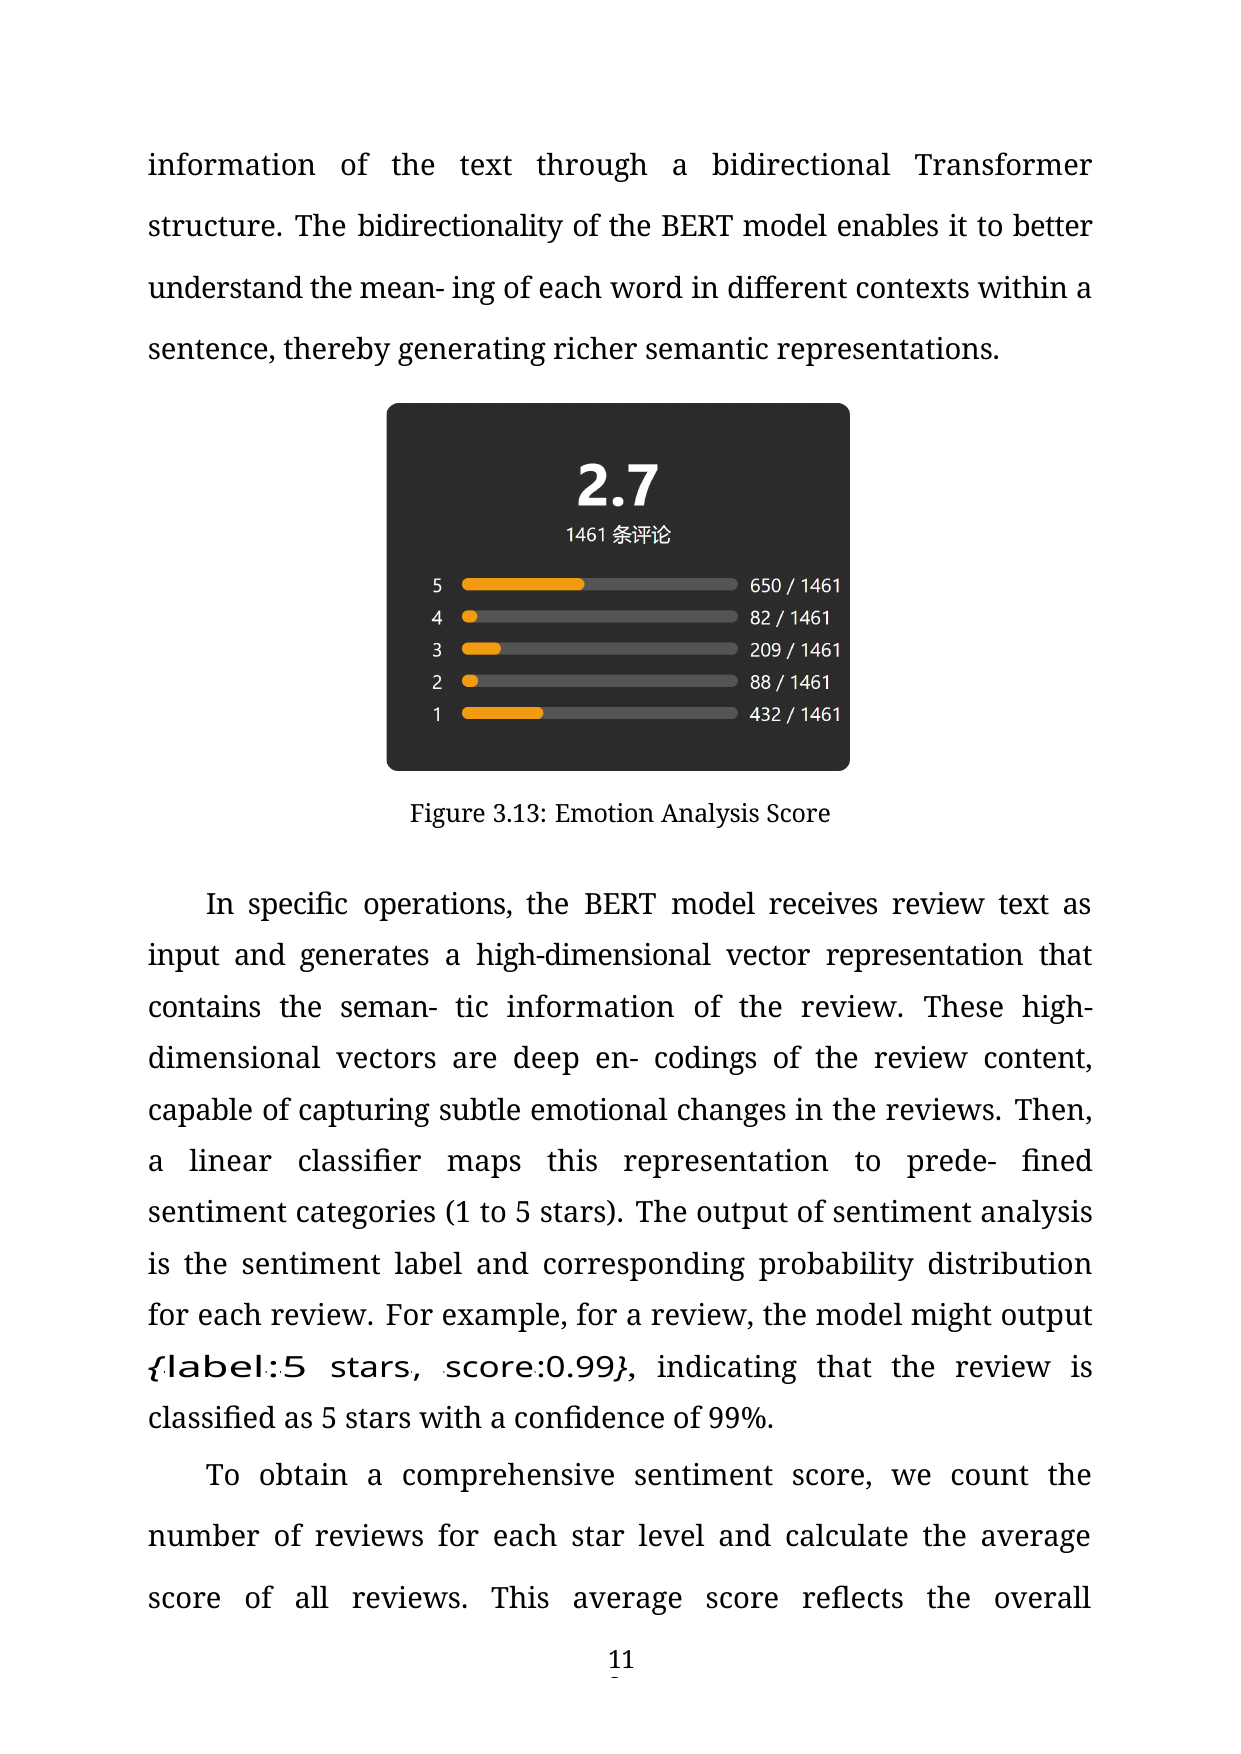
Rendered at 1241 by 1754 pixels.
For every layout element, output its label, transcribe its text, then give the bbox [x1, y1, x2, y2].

text In specific operations, the BERT model receives review text as input and generates a high-dimensional vector representation that contains the seman- tic information of the review. These high-dimensional vectors are deep en- codings of the review content, capable of capturing subtle emotional changes in the reviews. Then, a linear classifier maps this representation to prede- fined sentiment categories (1 to 5 stars). The output of sentiment analysis is the sentiment label and corresponding probability distribution for each review. For example, for a review, the model might output {'label':'5 stars', 'score':0.99}, indicating that the review is classified as 5 stars with a confidence of 99%. [148, 873, 1093, 1439]
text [148, 1454, 1093, 1617]
picture [386, 403, 850, 429]
text information of the text through a bidirectional Transformer structure. The bidirectionality of the BERT model enables it to better understand the mean- ing of each word in different contexts within a sentence, thereby generating richer semantic representations. [148, 144, 1093, 368]
text Figure 3.13: Emotion Analysis Score [141, 429, 1100, 830]
